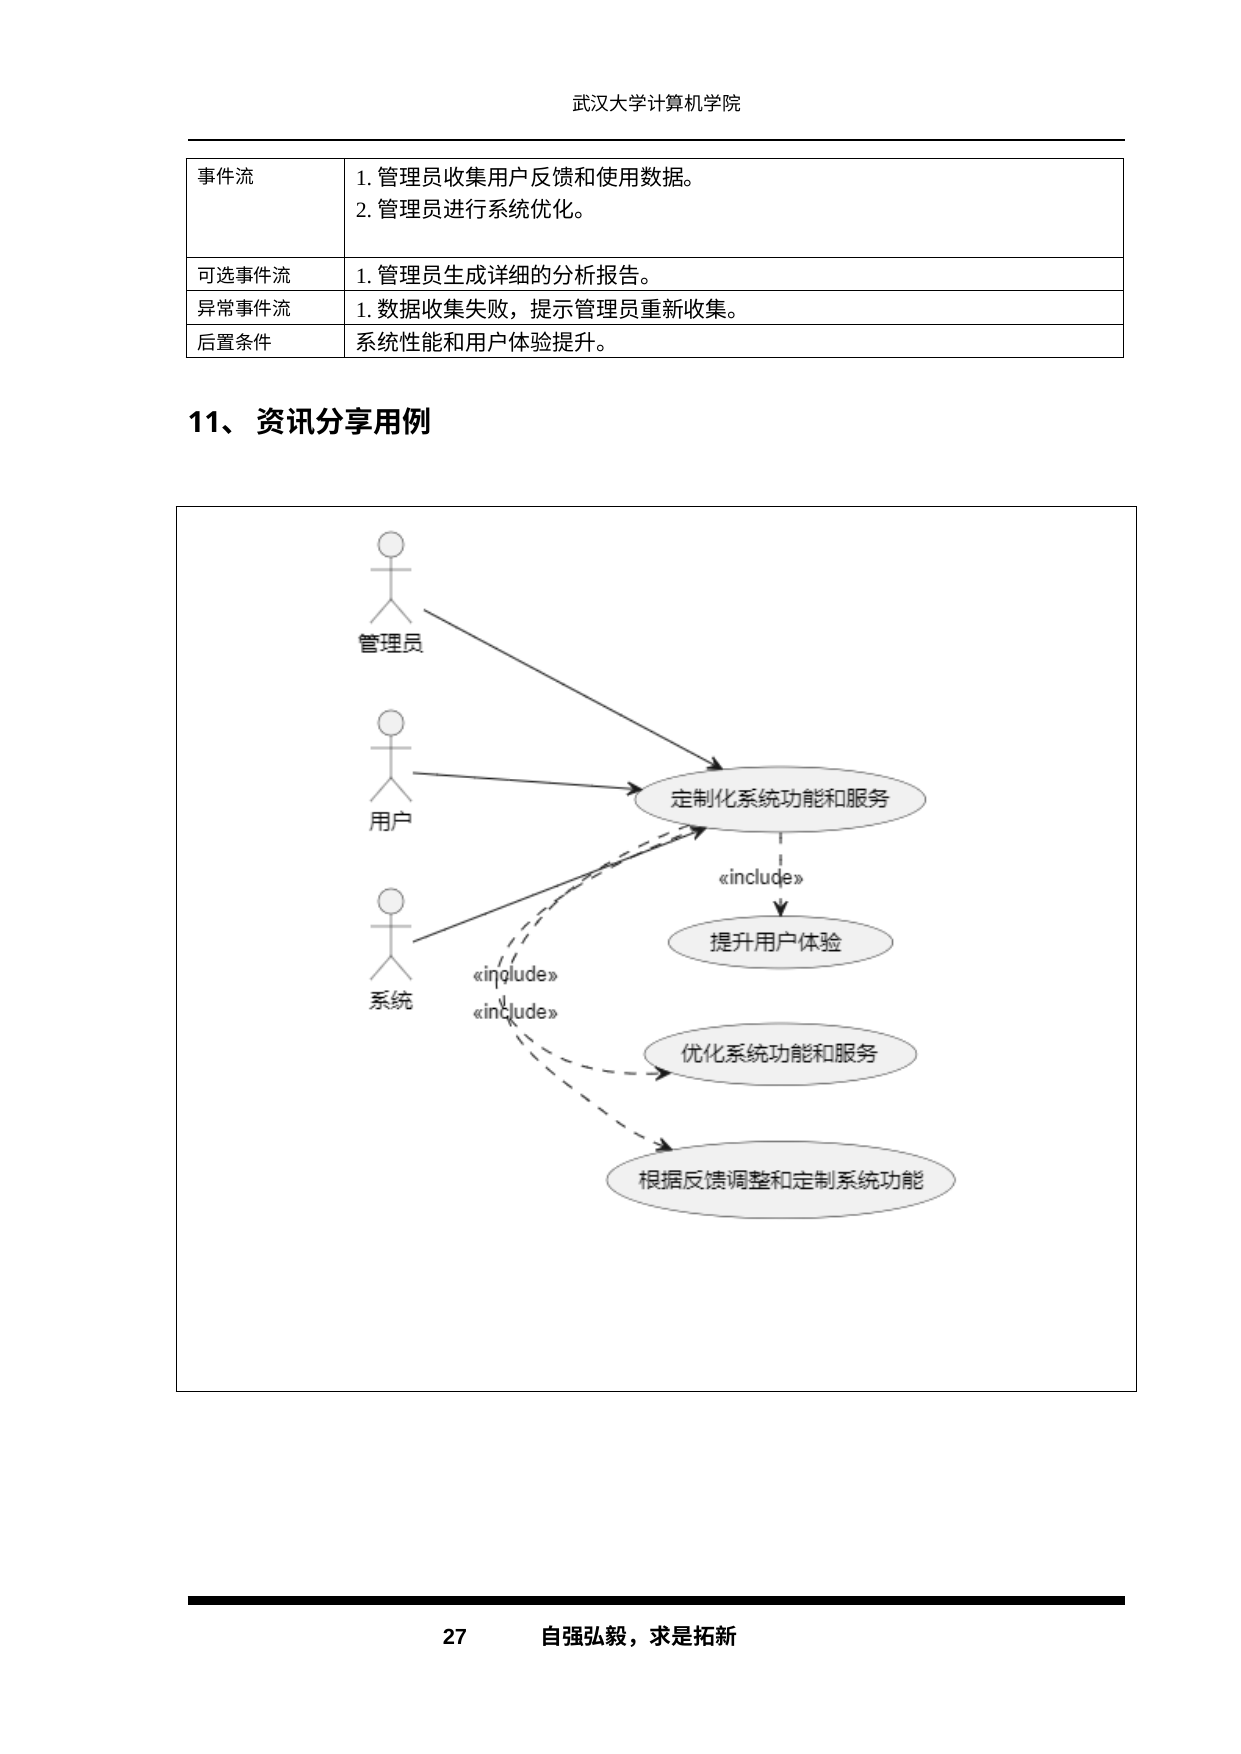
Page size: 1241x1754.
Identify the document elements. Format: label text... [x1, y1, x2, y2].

table_cell 事件流 [187, 159, 344, 257]
picture [349, 523, 964, 1227]
table_cell 异常事件流 [187, 291, 344, 324]
table_header [177, 507, 1136, 1391]
table_cell 后置条件 [187, 325, 344, 357]
table_cell 1. 管理员收集用户反馈和使用数据。 2. 管理员进行系统优化。 [345, 159, 1123, 257]
table_cell 1. 数据收集失败，提示管理员重新收集。 [345, 291, 1123, 324]
table_cell 系统性能和用户体验提升。 [345, 325, 1123, 357]
table_cell 可选事件流 [187, 258, 344, 290]
subtitle 11、 资讯分享用例 [187, 387, 1125, 452]
table_cell 1. 管理员生成详细的分析报告。 [345, 258, 1123, 290]
